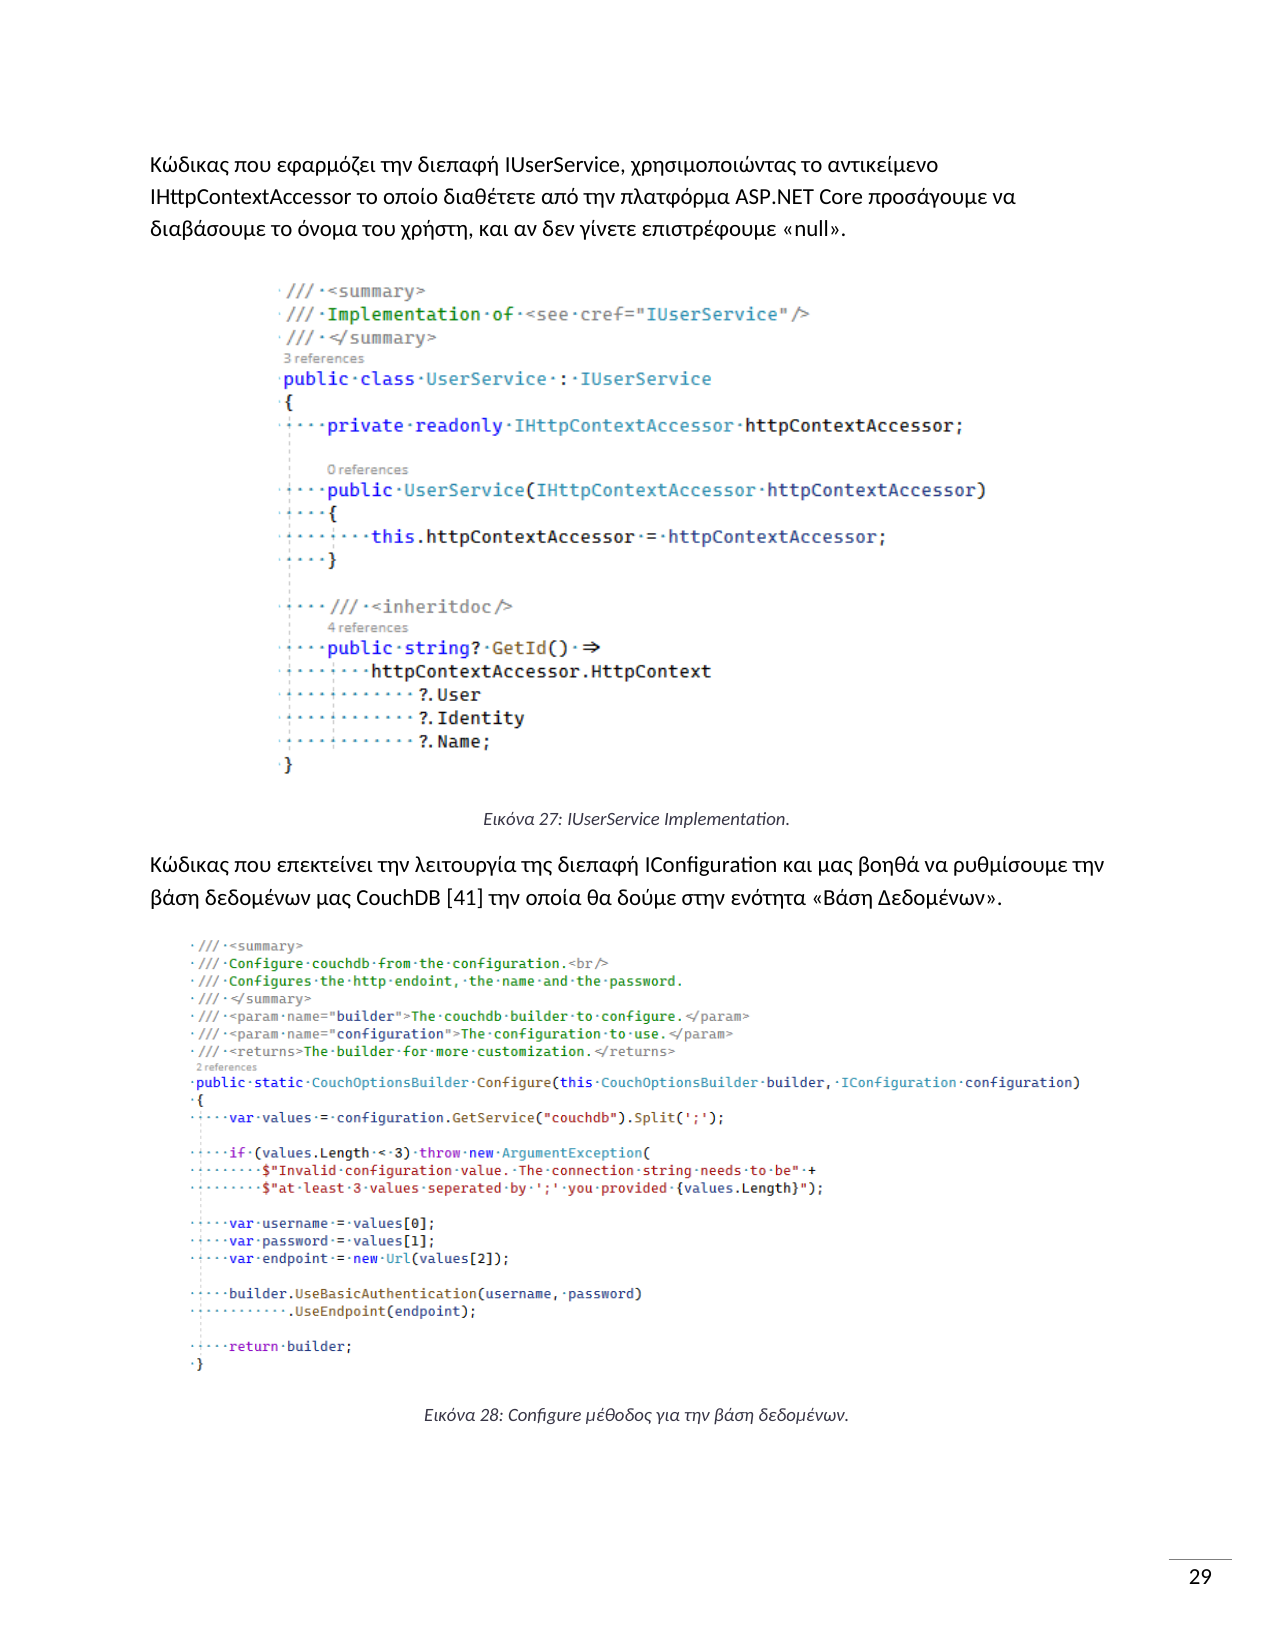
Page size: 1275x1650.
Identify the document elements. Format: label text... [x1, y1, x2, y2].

text Εικόνα 28: Configure μέθοδος για την βάση δεδομένων. [150, 1404, 1125, 1427]
text Κώδικας που εφαρμόζει την διεπαφή IUserService, χρησιμοποιώντας το αντικείμενο IHttpContextAccessor το οποίο διαθέτετε από την πλατφόρμα ASP.NET Core προσάγουμε να διαβάσουμε το όνομα του χρήστη, και αν δεν γίνετε επιστρέφουμε «null». [150, 150, 1125, 242]
text Εικόνα 27: IUserService Implementation. [150, 807, 1125, 830]
text Κώδικας που επεκτείνει την λειτουργία της διεπαφή IConfiguration και μας βοηθά να ρυθμίσουμε την βάση δεδομένων μας CouchDB την οποία θα δούμε στην ενότητα «Βάση Δεδομένων». [150, 851, 1125, 911]
picture [278, 267, 997, 782]
picture [191, 935, 1084, 1379]
